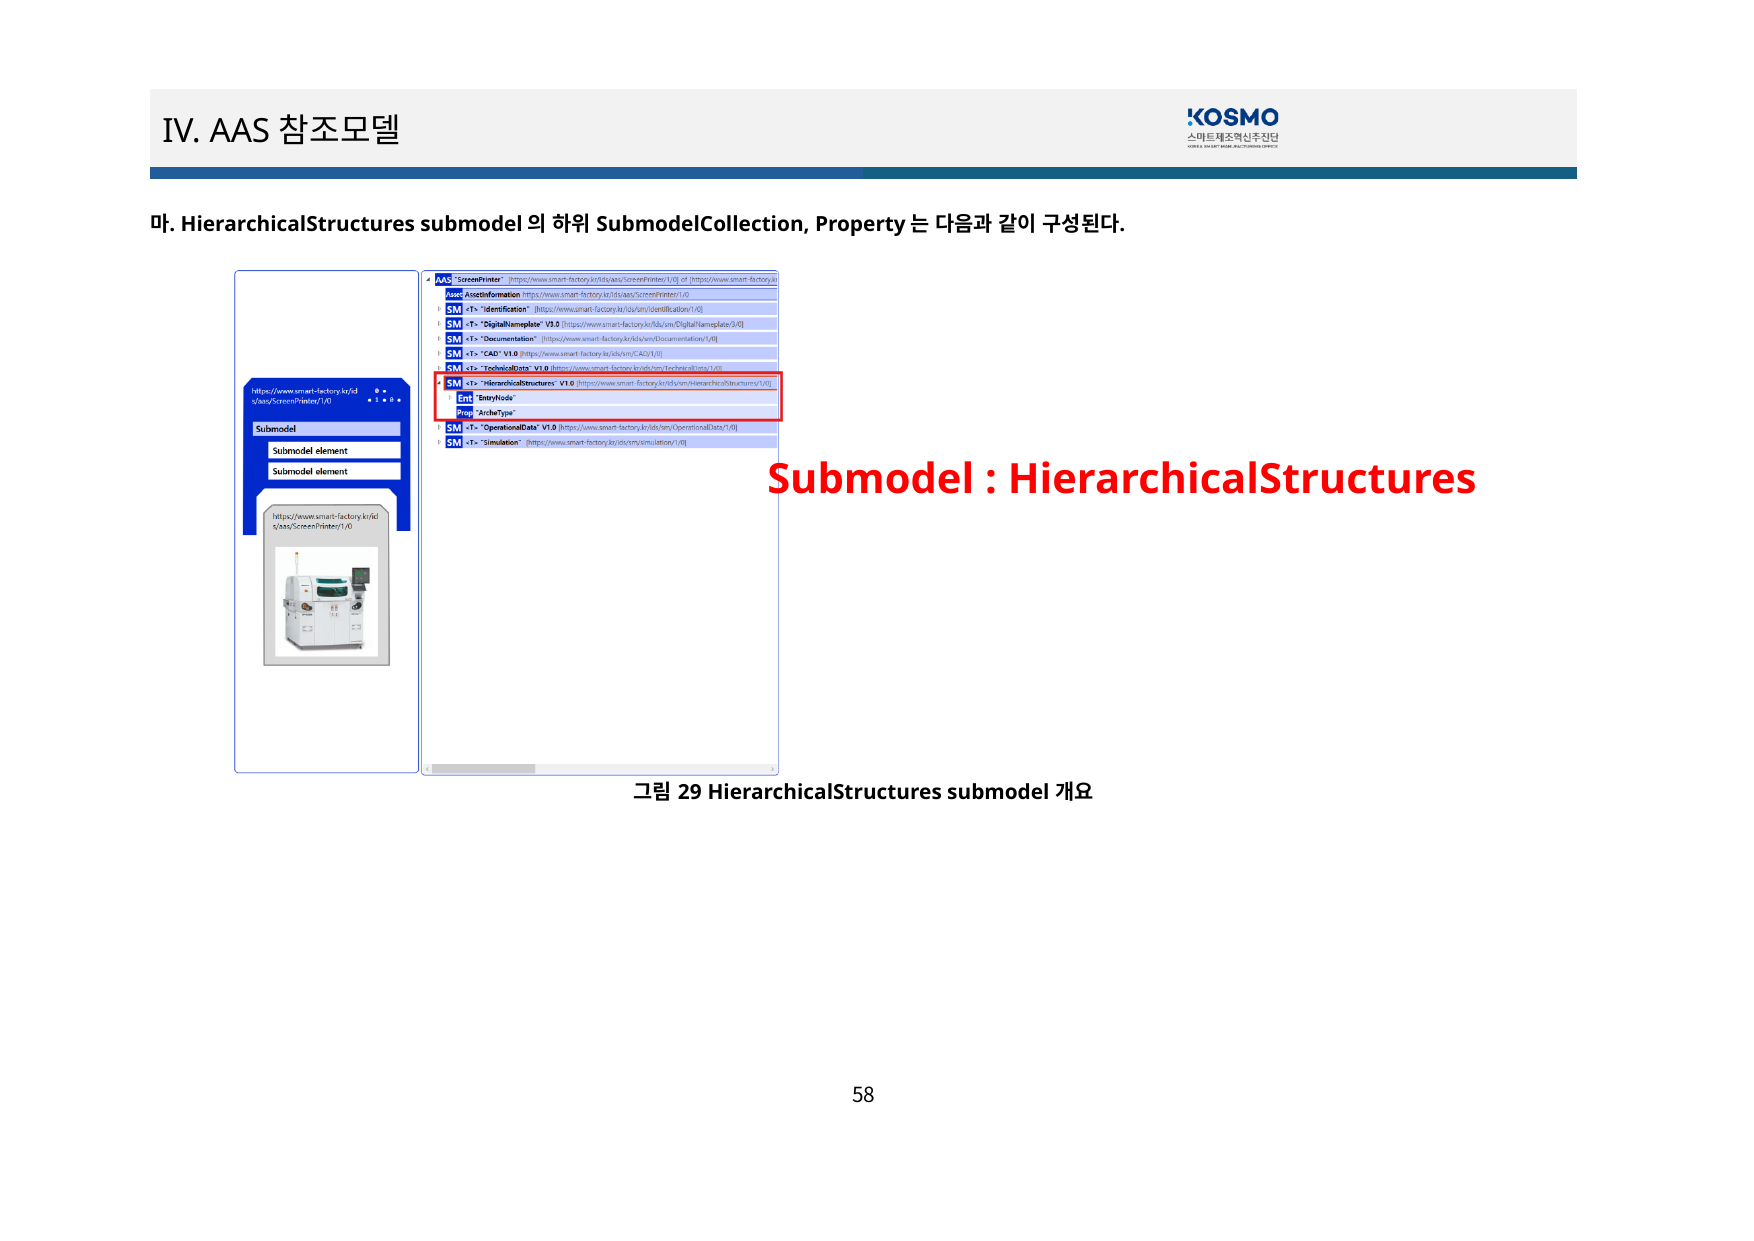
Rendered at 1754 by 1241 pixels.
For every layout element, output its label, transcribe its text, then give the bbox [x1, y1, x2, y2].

picture [1187, 108, 1279, 148]
picture [234, 269, 783, 776]
text 마. HierarchicalStructures submodel의 하위 SubmodelCollection, Property는 다음과 같이 구성된다. [150, 207, 1577, 238]
picture [775, 468, 783, 477]
